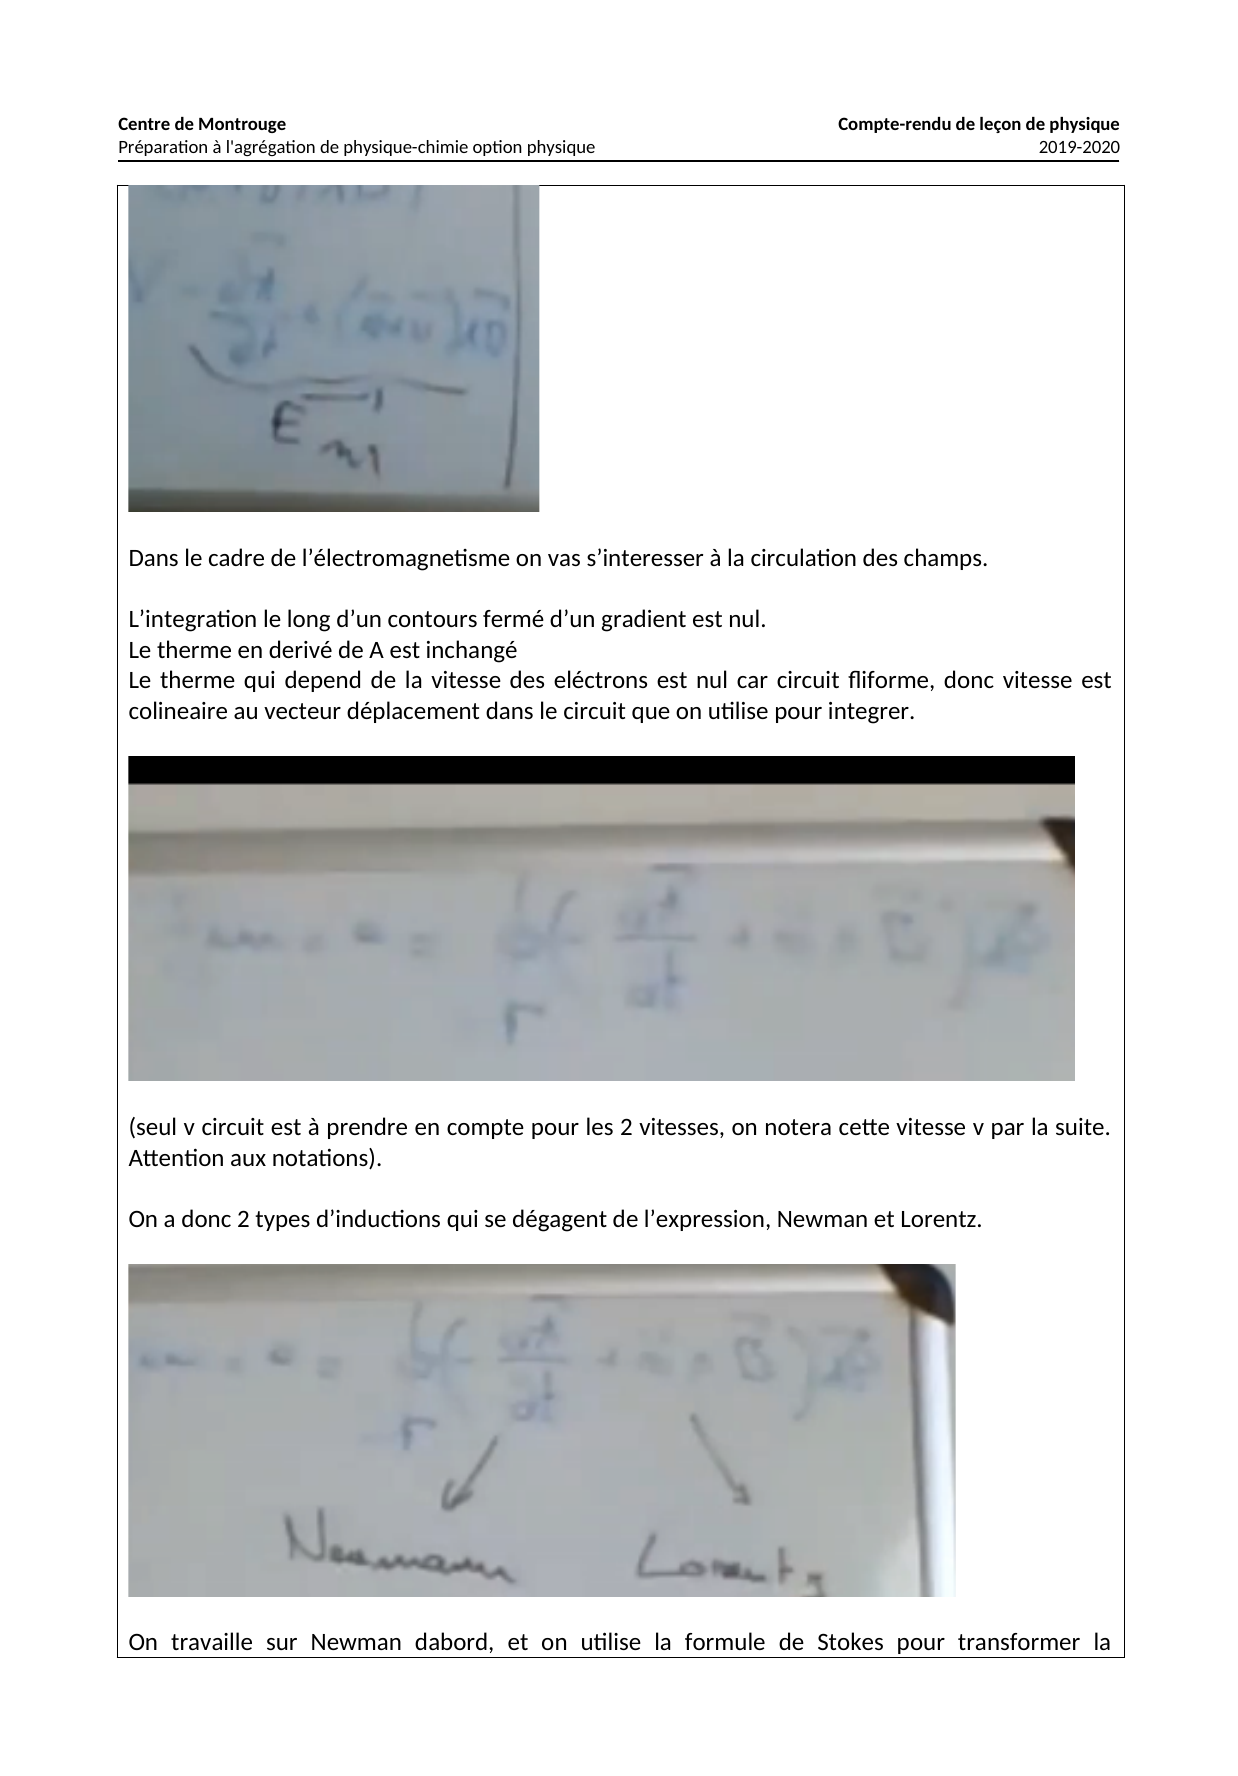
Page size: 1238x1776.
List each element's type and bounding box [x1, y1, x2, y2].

picture [128, 1264, 956, 1597]
table_cell [118, 186, 1124, 1657]
picture [128, 185, 540, 512]
picture [128, 756, 1075, 1081]
